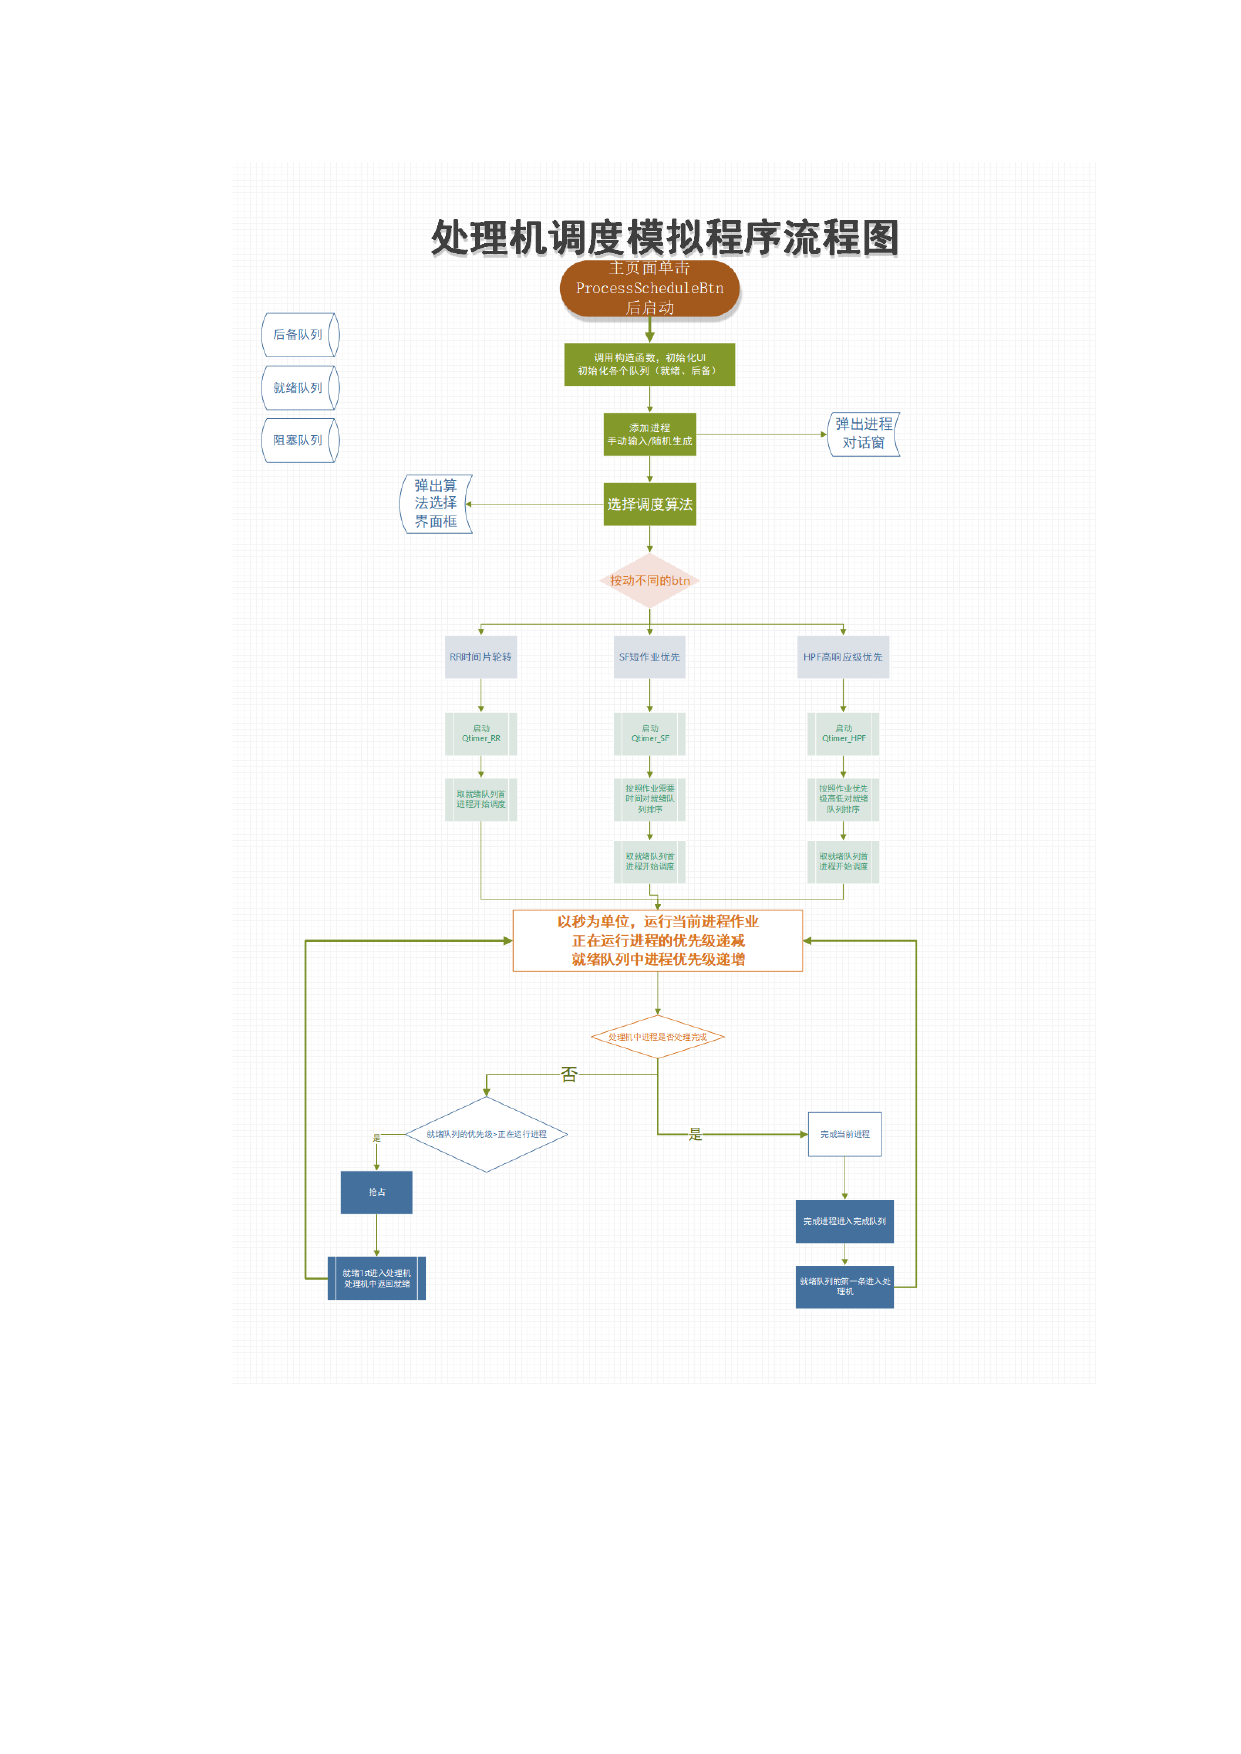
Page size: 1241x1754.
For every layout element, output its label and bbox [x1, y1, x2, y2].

picture [231, 162, 1097, 1385]
